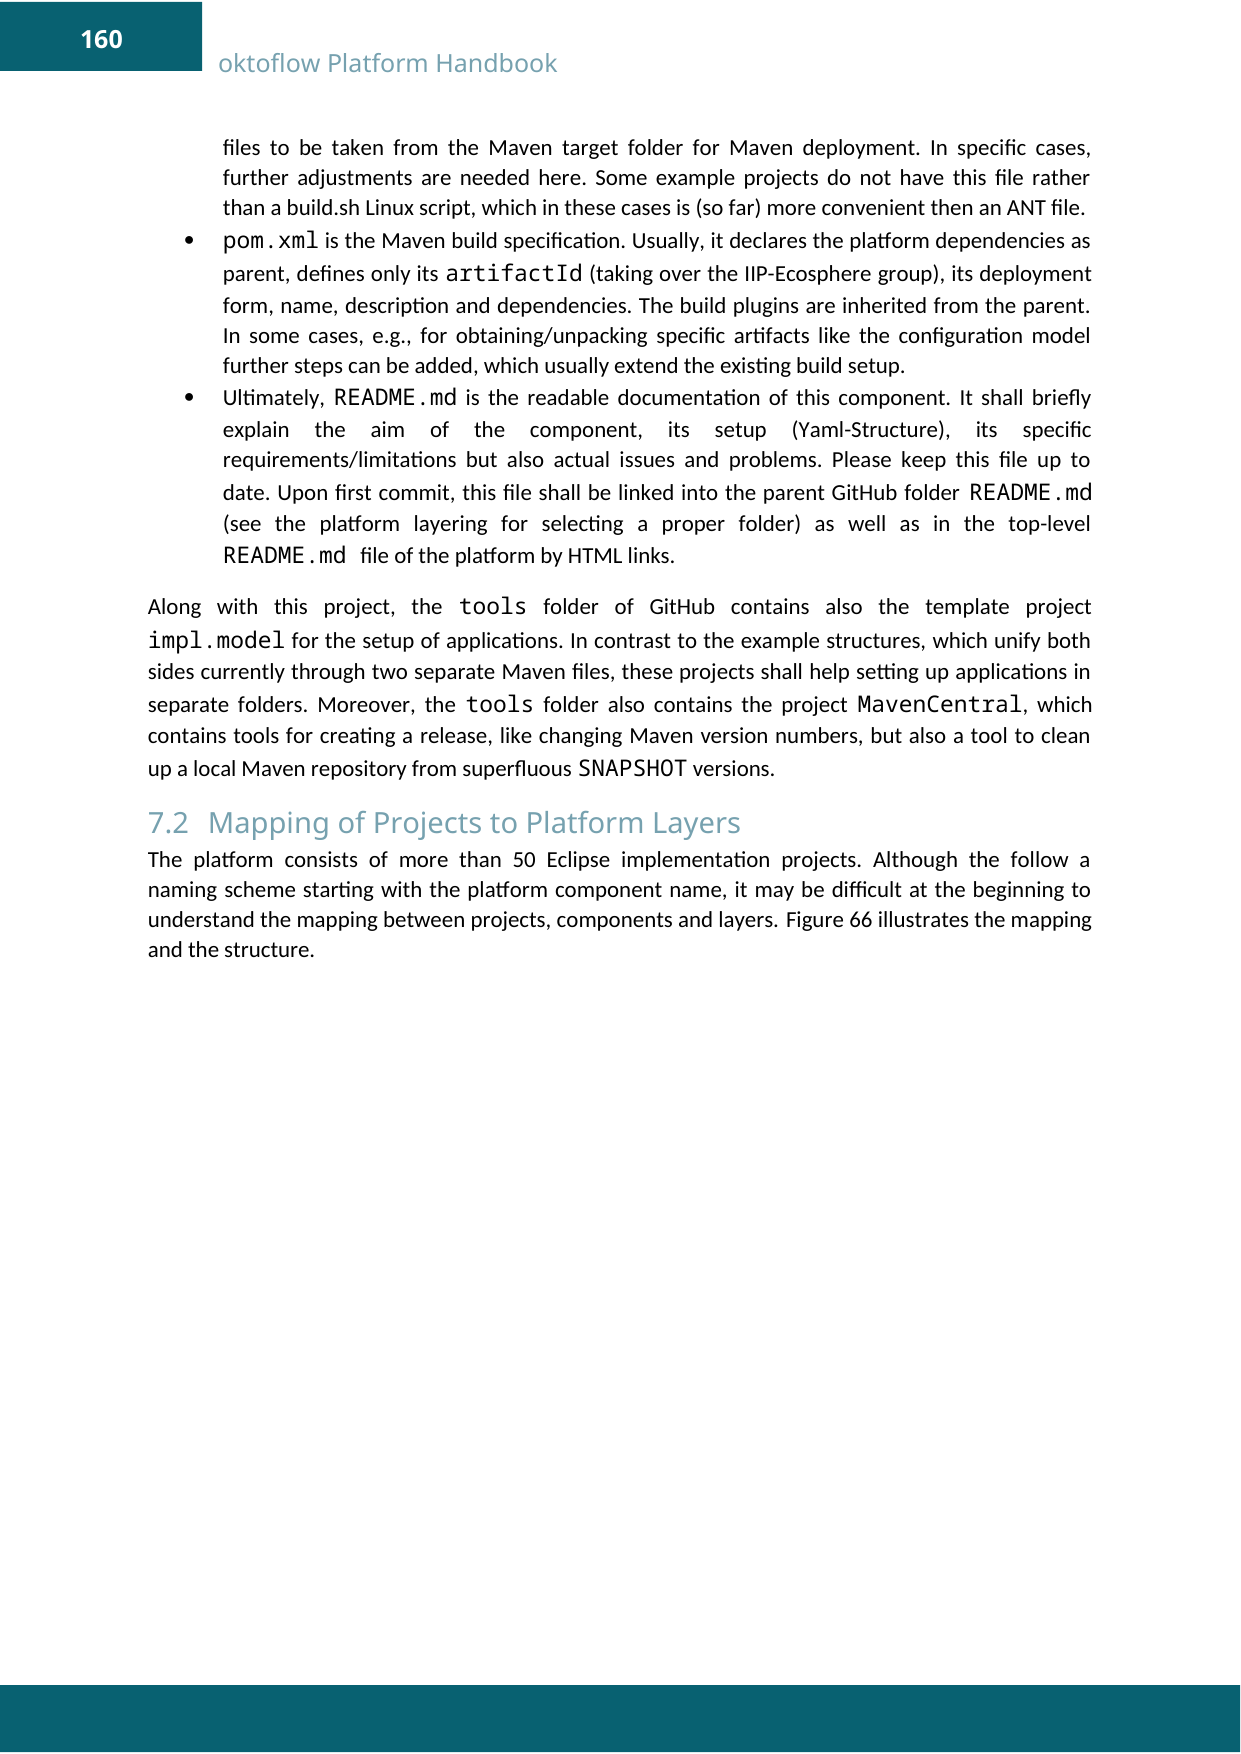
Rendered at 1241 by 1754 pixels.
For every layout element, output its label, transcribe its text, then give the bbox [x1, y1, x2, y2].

subtitle Mapping of Projects to Platform Layers [148, 802, 1093, 842]
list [185, 133, 1093, 221]
text Along with this project, the tools folder of GitHub contains also the template project impl.model for the setup of applications. In contrast to the example structures, which unify both sides currently through two separate Maven files, these projects shall help setting up applications in separate folders. Moreover, the tools folder also contains the project MavenCentral, which contains tools for creating a release, like changing Maven version numbers, but also a tool to clean up a local Maven repository from superfluous SNAPSHOT versions. [148, 590, 1093, 783]
list pom.xml is the Maven build specification. Usually, it declares the platform dependencies as parent, defines only its artifactId (taking over the IIP-Ecosphere group), its deployment form, name, description and dependencies. The build plugins are inherited from the parent. In some cases, e.g., for obtaining/unpacking specific artifacts like the configuration model further steps can be added, which usually extend the existing build setup. [185, 223, 1093, 379]
text The platform consists of more than 50 Eclipse implementation projects. Although the follow a naming scheme starting with the platform component name, it may be difficult at the beginning to understand the mapping between projects, components and layers. Figure 66 illustrates the mapping and the structure. [148, 845, 1093, 963]
list Ultimately, README.md is the readable documentation of this component. It shall briefly explain the aim of the component, its setup (Yaml-Structure), its specific requirements/limitations but also actual issues and problems. Please keep this file up to date. Upon first commit, this file shall be linked into the parent GitHub folder README.md (see the platform layering for selecting a proper folder) as well as in the top-level README.md file of the platform by HTML links. [185, 381, 1093, 571]
